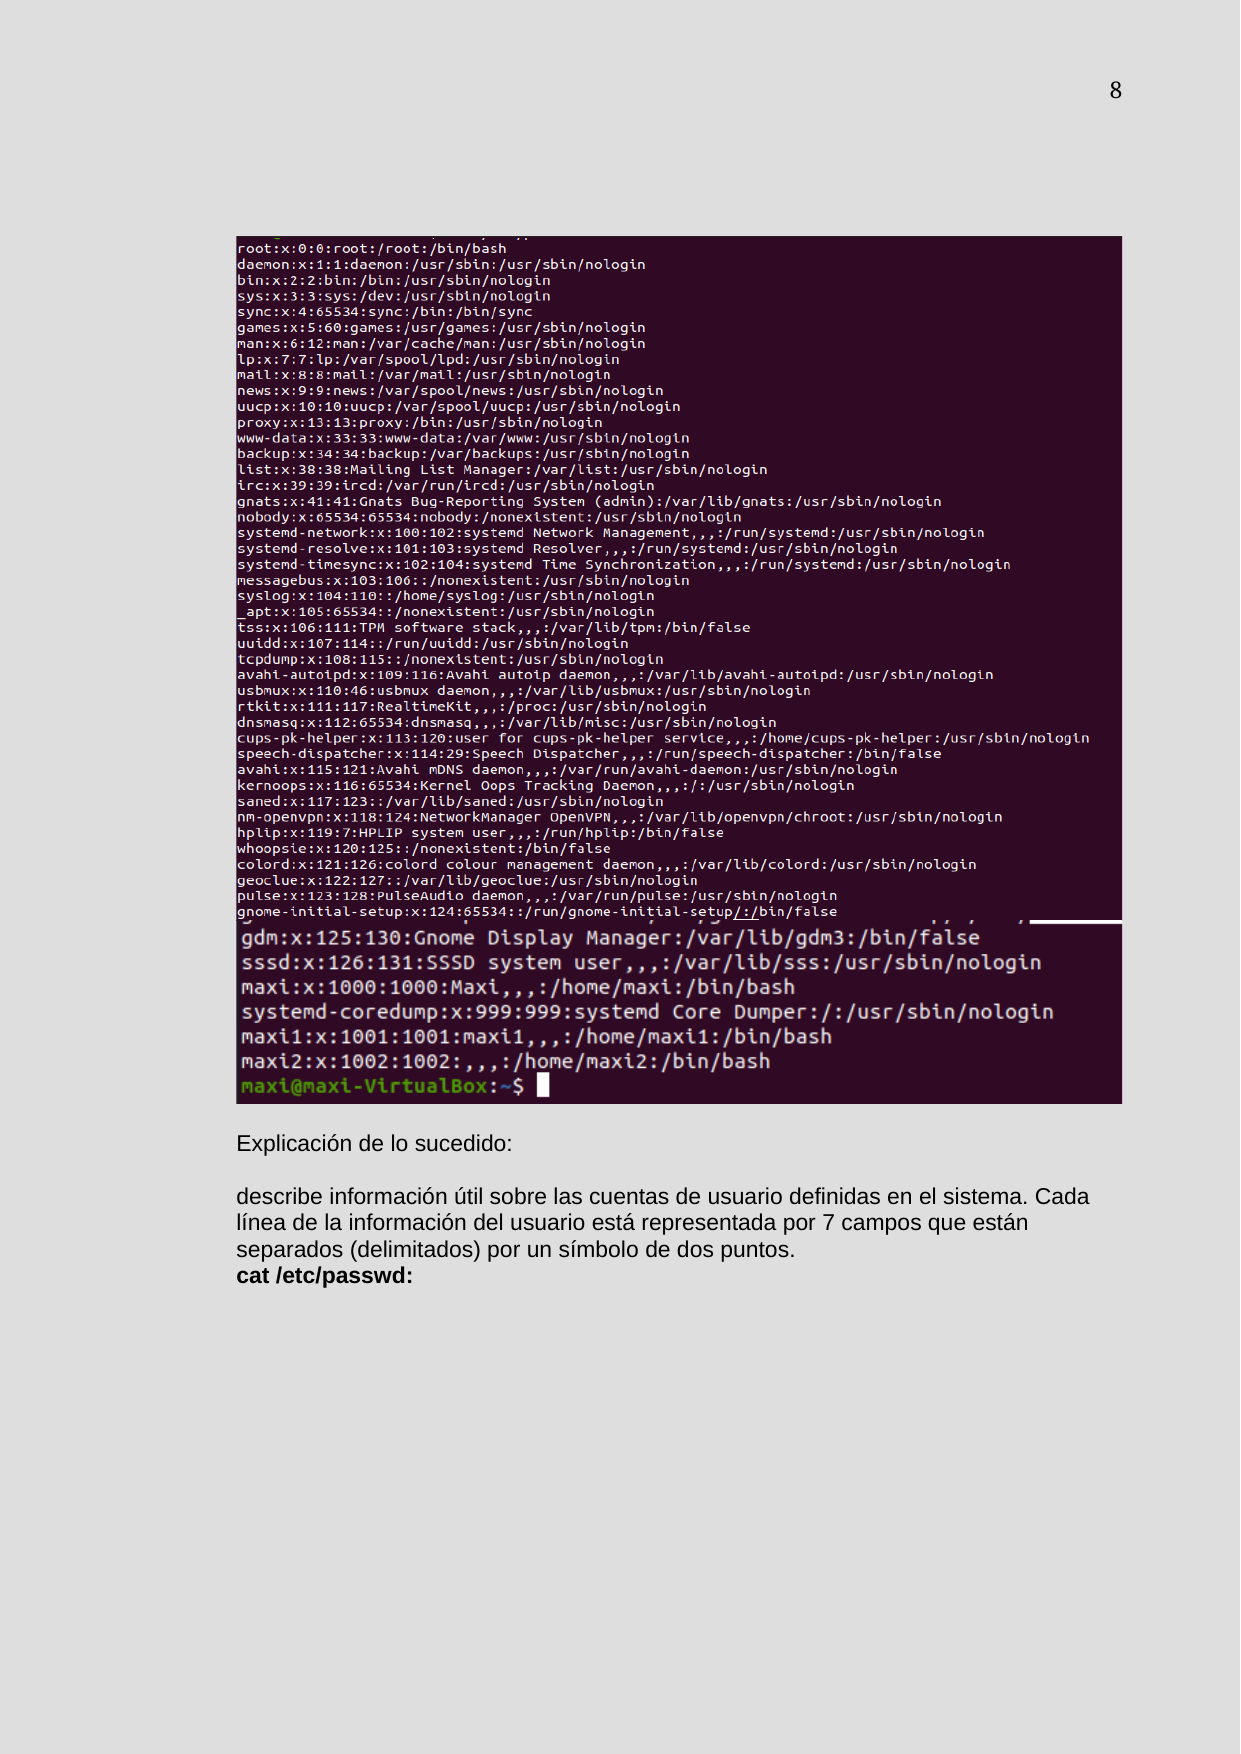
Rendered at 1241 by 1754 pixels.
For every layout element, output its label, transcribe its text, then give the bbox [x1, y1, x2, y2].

text describe información útil sobre las cuentas de usuario definidas en el sistema. Cada línea de la información del usuario está representada por 7 campos que están separados (delimitados) por un símbolo de dos puntos. [236, 1183, 1122, 1262]
picture [236, 236, 1123, 1104]
text Explicación de lo sucedido: [236, 1130, 1122, 1157]
text cat /etc/passwd: [236, 1262, 1122, 1288]
